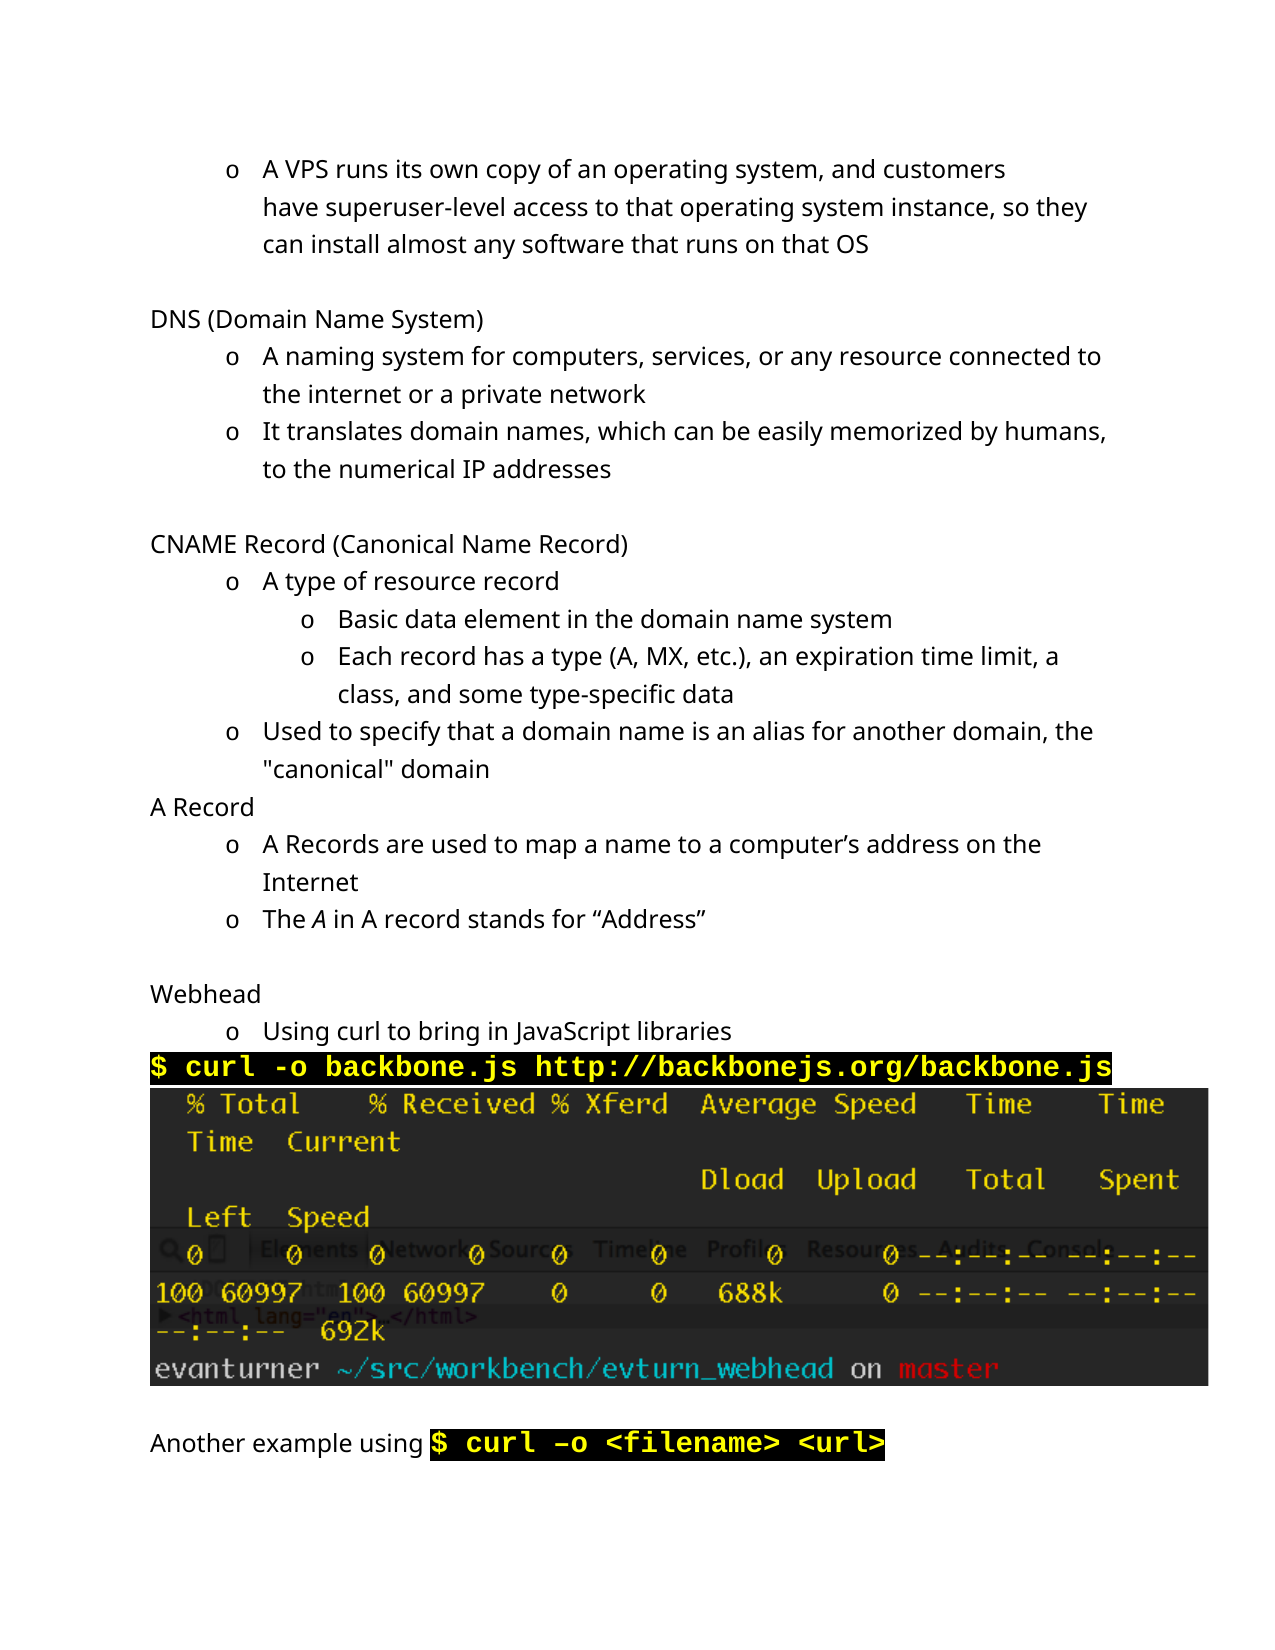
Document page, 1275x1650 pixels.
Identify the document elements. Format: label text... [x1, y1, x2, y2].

list A Record [150, 787, 1125, 825]
text It translates domain names, which can be easily memorized by humans, to the numerical IP addresses [225, 412, 1125, 487]
text A VPS runs its own copy of an operating system, and customers have superuser-level access to that operating system instance, so they can install almost any software that runs on that OS [225, 150, 1125, 262]
text Used to specify that a domain name is an alias for another domain, the "canonical" domain [225, 712, 1125, 787]
text A Records are used to map a name to a computer’s address on the Internet [225, 825, 1125, 900]
picture [150, 1088, 1209, 1386]
text A naming system for computers, services, or any resource connected to the internet or a private network [225, 337, 1125, 412]
list $ curl -o backbone.js http://backbonejs.org/backbone.js [150, 1050, 1125, 1087]
list CNAME Record (Canonical Name Record) [150, 525, 1125, 562]
text Using curl to bring in JavaScript libraries [225, 1012, 1125, 1050]
text The A in A record stands for “Address” [225, 900, 1125, 937]
list Webhead [150, 975, 1125, 1012]
text A type of resource record [225, 562, 1125, 600]
list DNS (Domain Name System) [150, 300, 1125, 337]
list Another example using $ curl –o <filename> <url> [150, 1425, 1125, 1462]
text Each record has a type (A, MX, etc.), an expiration time limit, a class, and some type-specific data [300, 637, 1125, 712]
text Basic data element in the domain name system [300, 600, 1125, 637]
